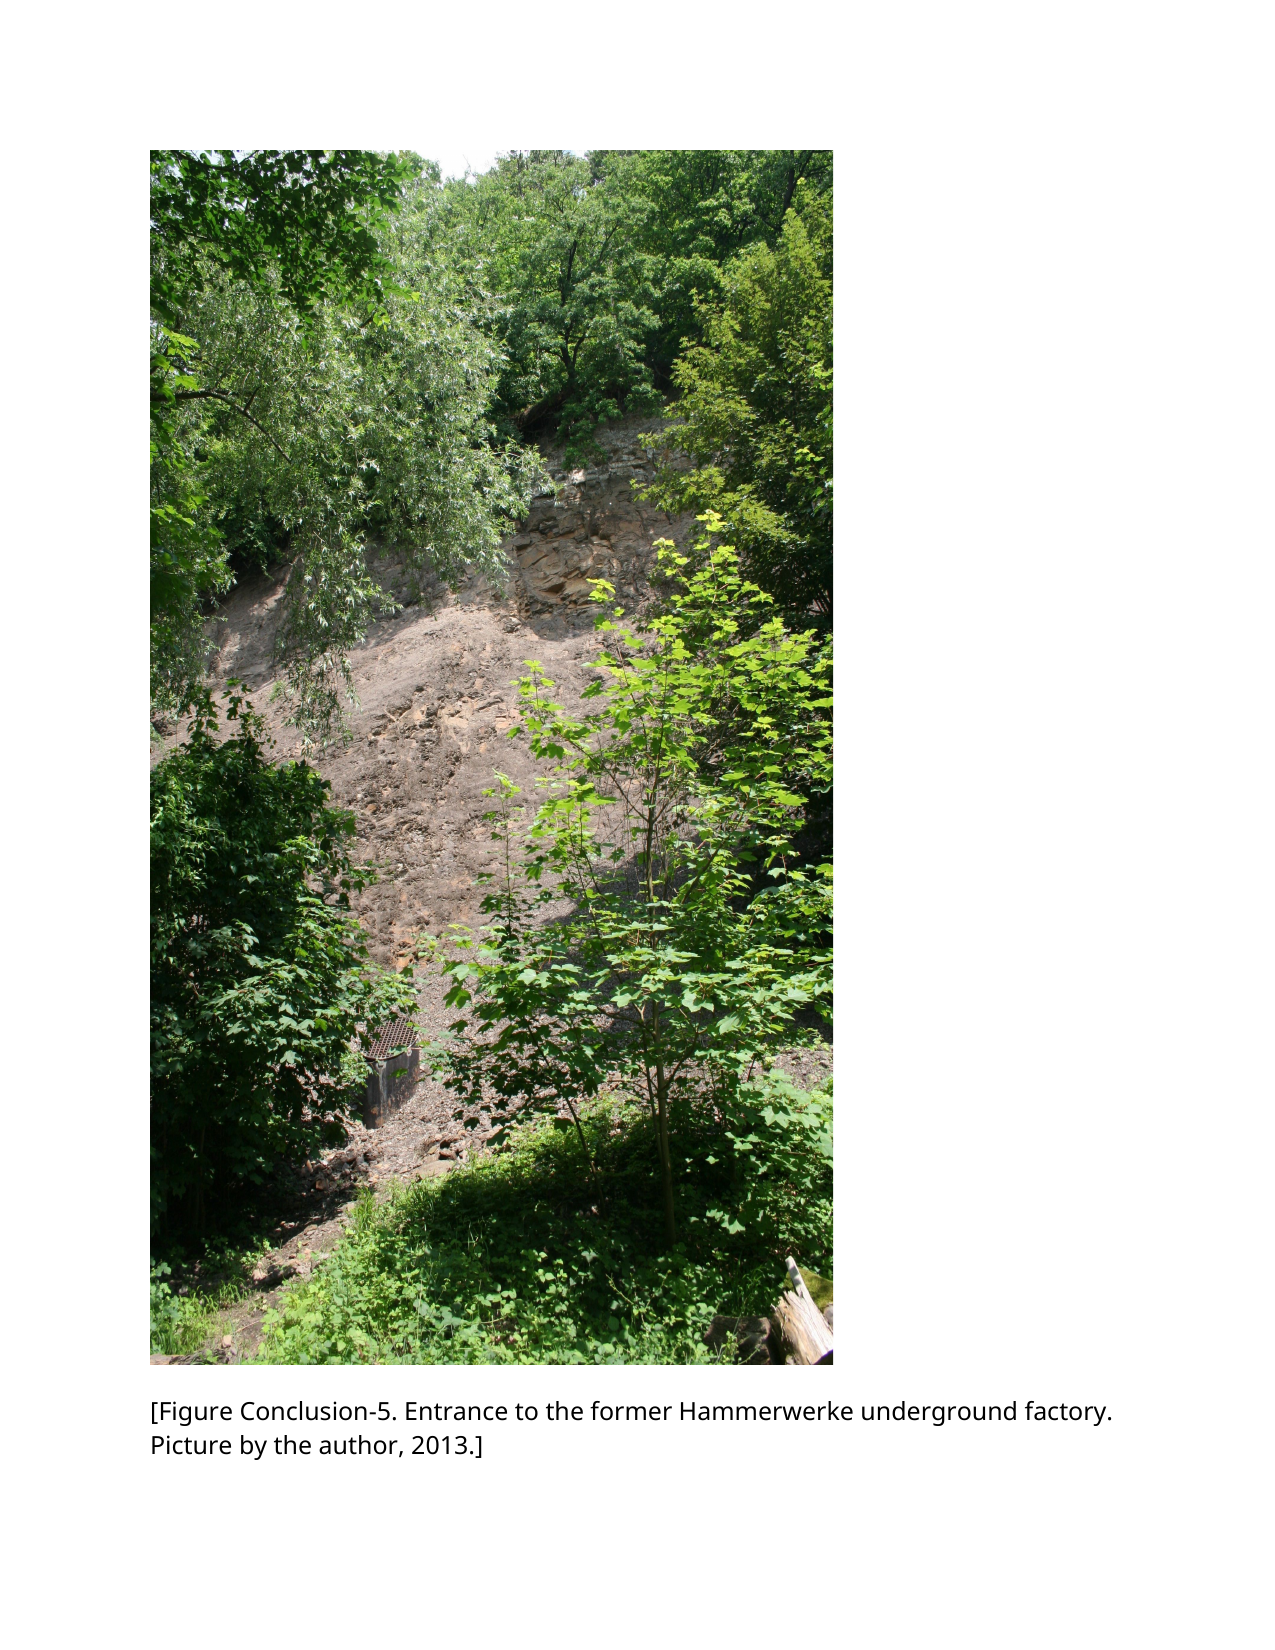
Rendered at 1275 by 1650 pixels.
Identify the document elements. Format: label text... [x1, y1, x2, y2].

picture [150, 150, 834, 1365]
text [Figure Conclusion-5. Entrance to the former Hammerwerke underground factory. Picture by the author, 2013.] [150, 1393, 1125, 1462]
